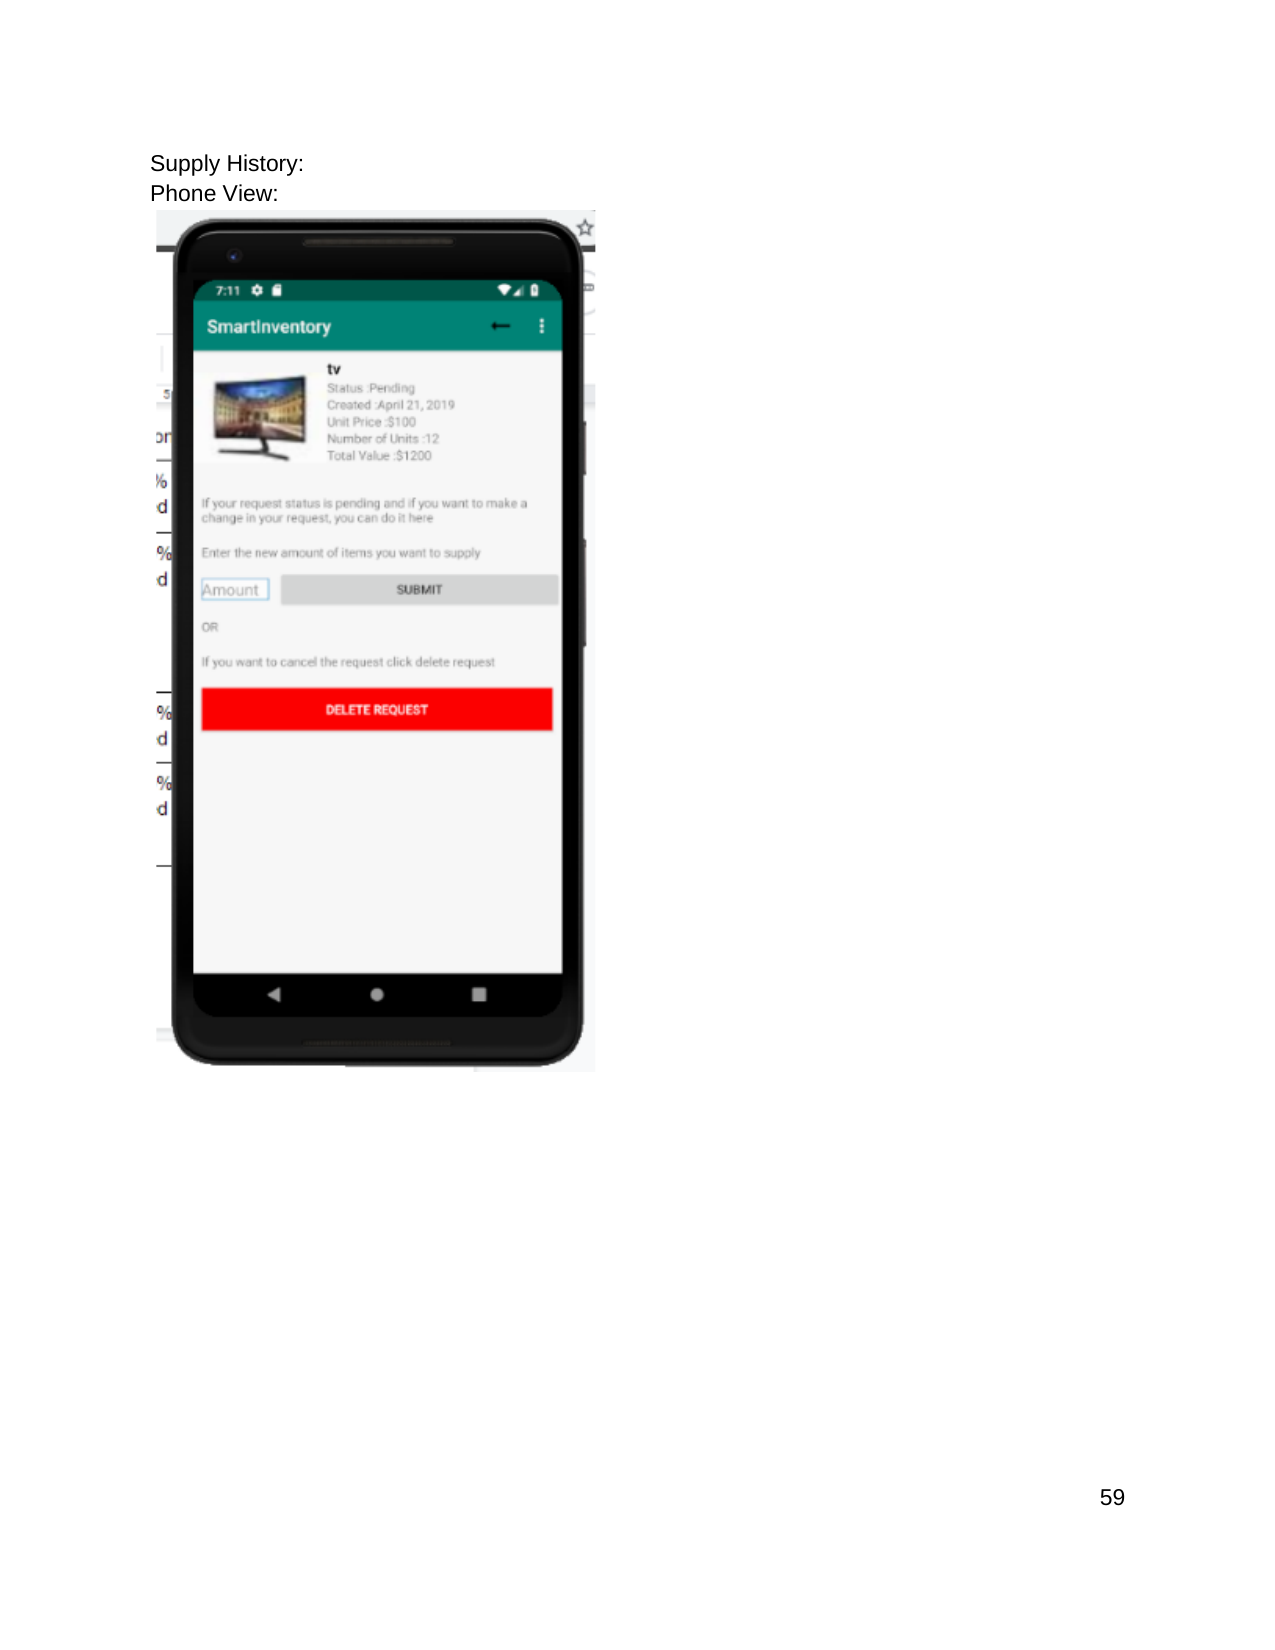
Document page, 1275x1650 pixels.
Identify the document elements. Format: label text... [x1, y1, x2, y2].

text Supply History: [150, 150, 1125, 176]
picture [156, 210, 596, 1072]
text Phone View: [150, 180, 1125, 207]
